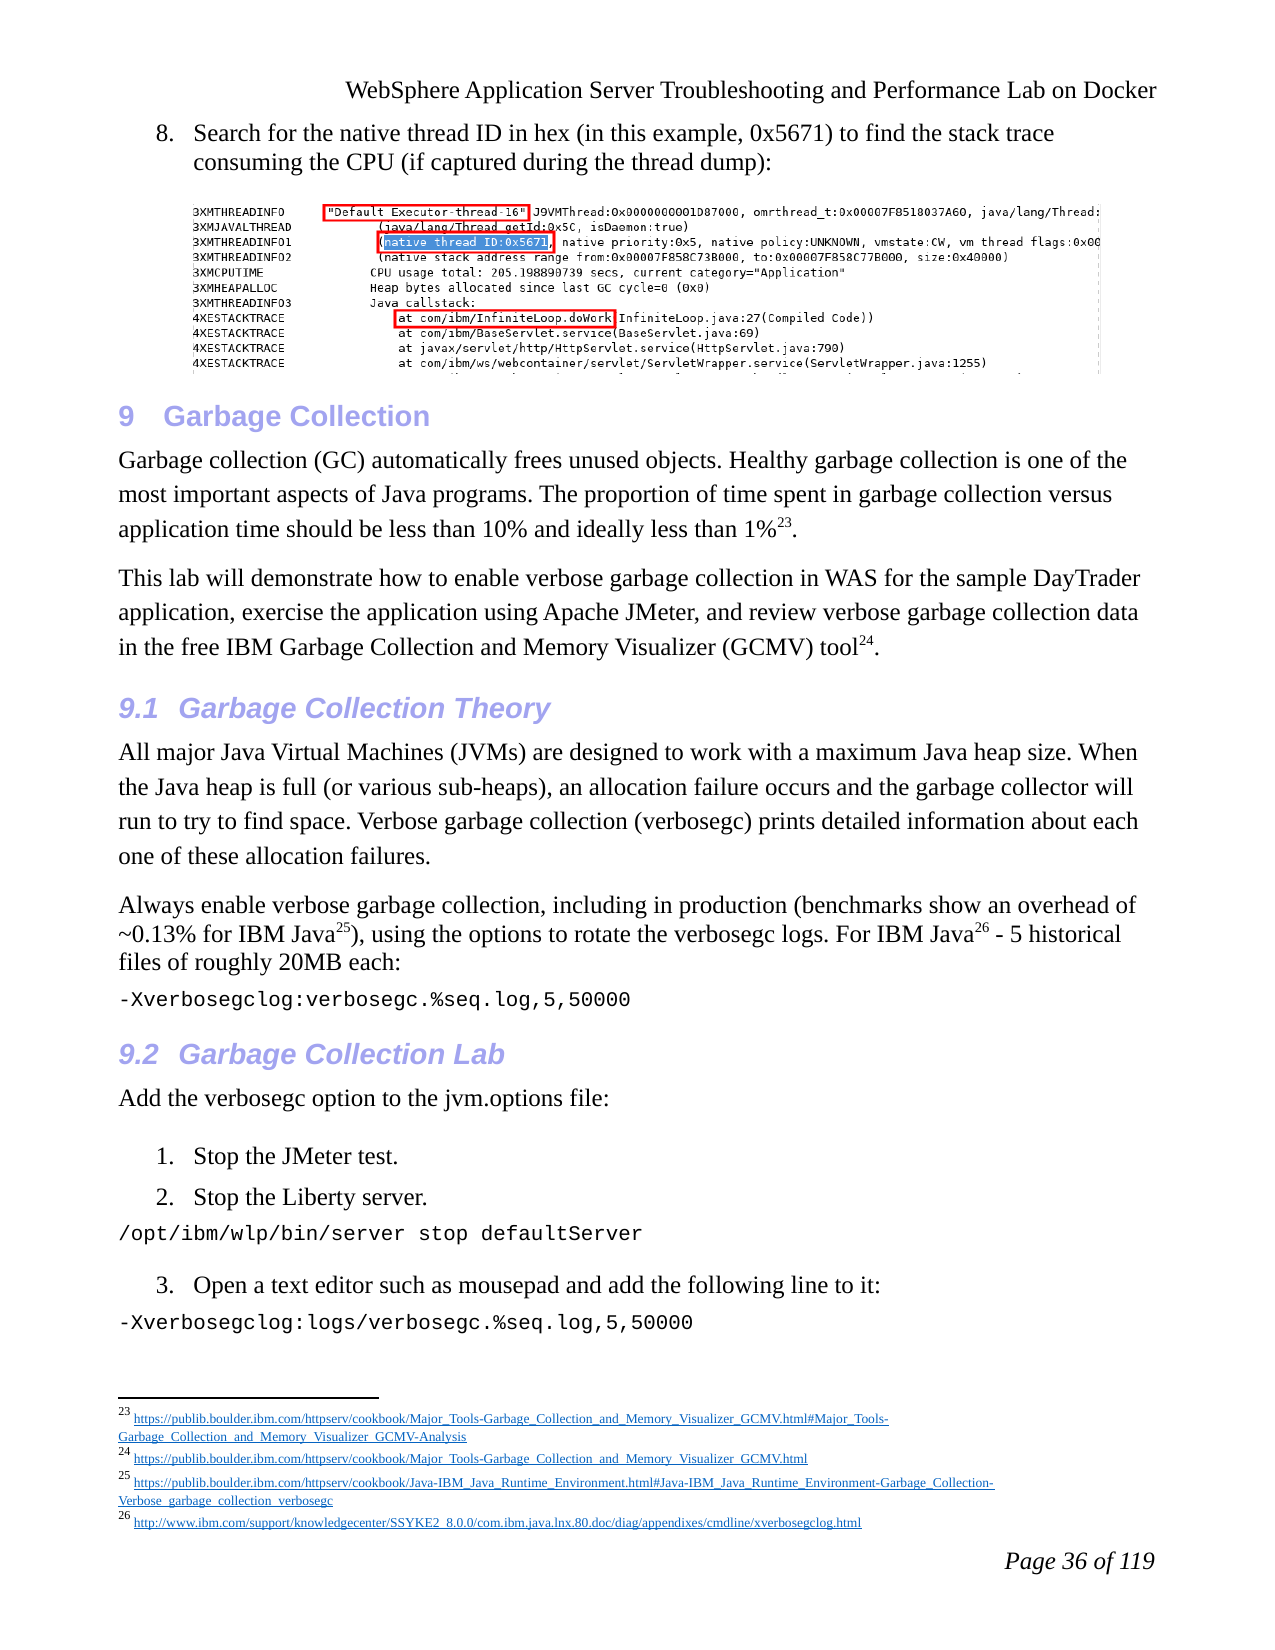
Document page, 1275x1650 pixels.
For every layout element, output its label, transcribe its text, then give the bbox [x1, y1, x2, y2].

picture [193, 204, 1101, 374]
subtitle Garbage Collection [118, 399, 1157, 432]
text All major Java Virtual Machines (JVMs) are designed to work with a maximum Java heap size. When the Java heap is full (or various sub-heaps), an allocation failure occurs and the garbage collector will run to try to find space. Verbose garbage collection (verbosegc) prints detailed information about each one of these allocation failures. [118, 737, 1157, 869]
list Stop the Liberty server. [156, 1182, 1157, 1211]
text Always enable verbose garbage collection, including in production (benchmarks show an overhead of ~0.13% for IBM Java), using the options to rotate the verbosegc logs. For IBM Java - 5 historical files of roughly 20MB each: [118, 890, 1157, 976]
text /opt/ibm/wlp/bin/server stop defaultServer [118, 1223, 1157, 1271]
text This lab will demonstrate how to enable verbose garbage collection in WAS for the sample DayTrader application, exercise the application using Apache JMeter, and review verbose garbage collection data in the free IBM Garbage Collection and Memory Visualizer (GCMV) tool. [118, 563, 1157, 661]
text Garbage collection (GC) automatically frees unused objects. Healthy garbage collection is one of the most important aspects of Java programs. The proportion of time spent in garbage collection versus application time should be less than 10% and ideally less than 1%. [118, 445, 1157, 543]
list Open a text editor such as mousepad and add the following line to it: [156, 1271, 1157, 1299]
text -Xverbosegclog:logs/verbosegc.%seq.log,5,50000 [118, 1312, 1157, 1359]
text -Xverbosegclog:verbosegc.%seq.log,5,50000 [118, 989, 1157, 1012]
list Stop the JMeter test. [156, 1141, 1157, 1169]
subtitle Garbage Collection Theory [118, 691, 1157, 725]
text Add the verbosegc option to the jvm.options file: [118, 1083, 1157, 1112]
subtitle Garbage Collection Lab [118, 1037, 1157, 1071]
